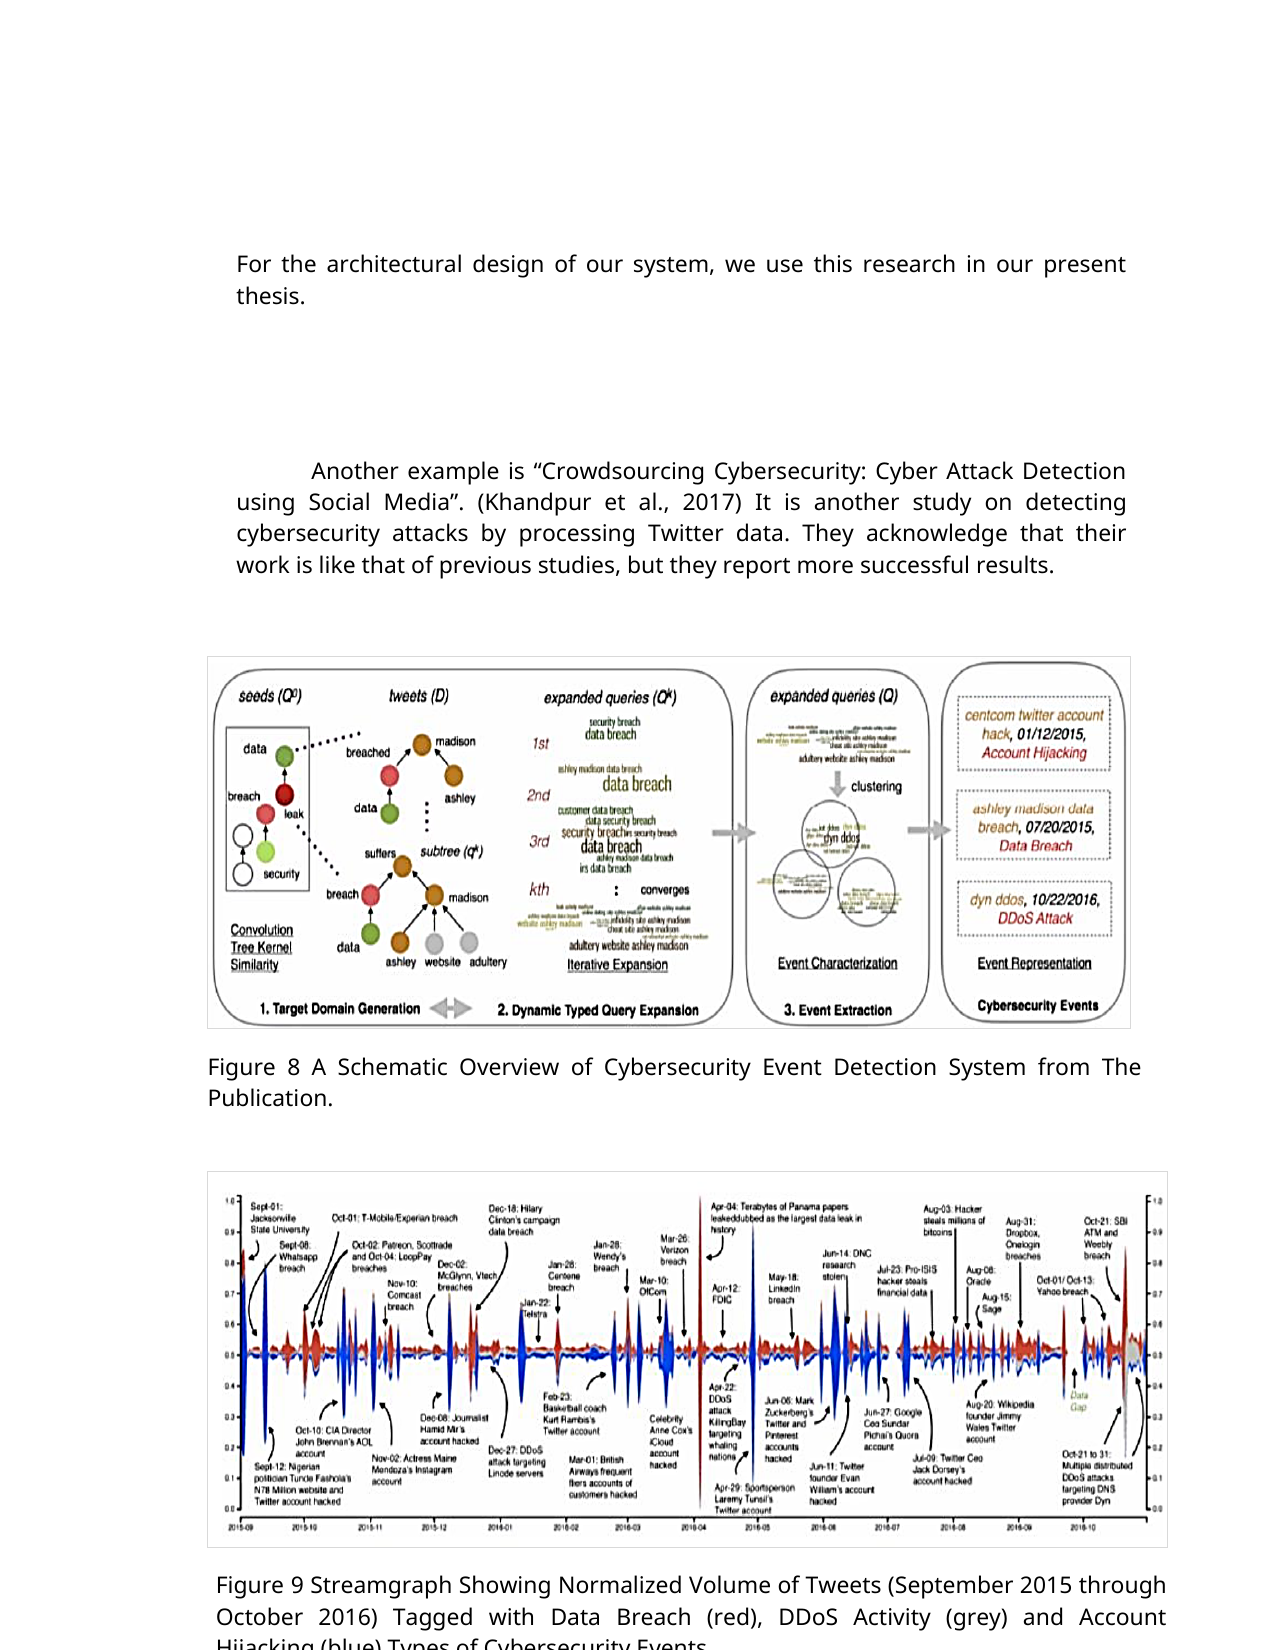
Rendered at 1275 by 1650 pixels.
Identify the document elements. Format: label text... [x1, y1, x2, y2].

picture [208, 657, 1130, 1028]
text For the architectural design of our system, we use this research in our present thesis. [236, 248, 1127, 311]
text Another example is “Crowdsourcing Cybersecurity: Cyber Attack Detection using Social Media”. (Khandpur et al., 2017) It is another study on detecting cybersecurity attacks by processing Twitter data. They acknowledge that their work is like that of previous studies, but they report more successful results. [236, 455, 1127, 580]
picture [208, 1172, 1167, 1547]
